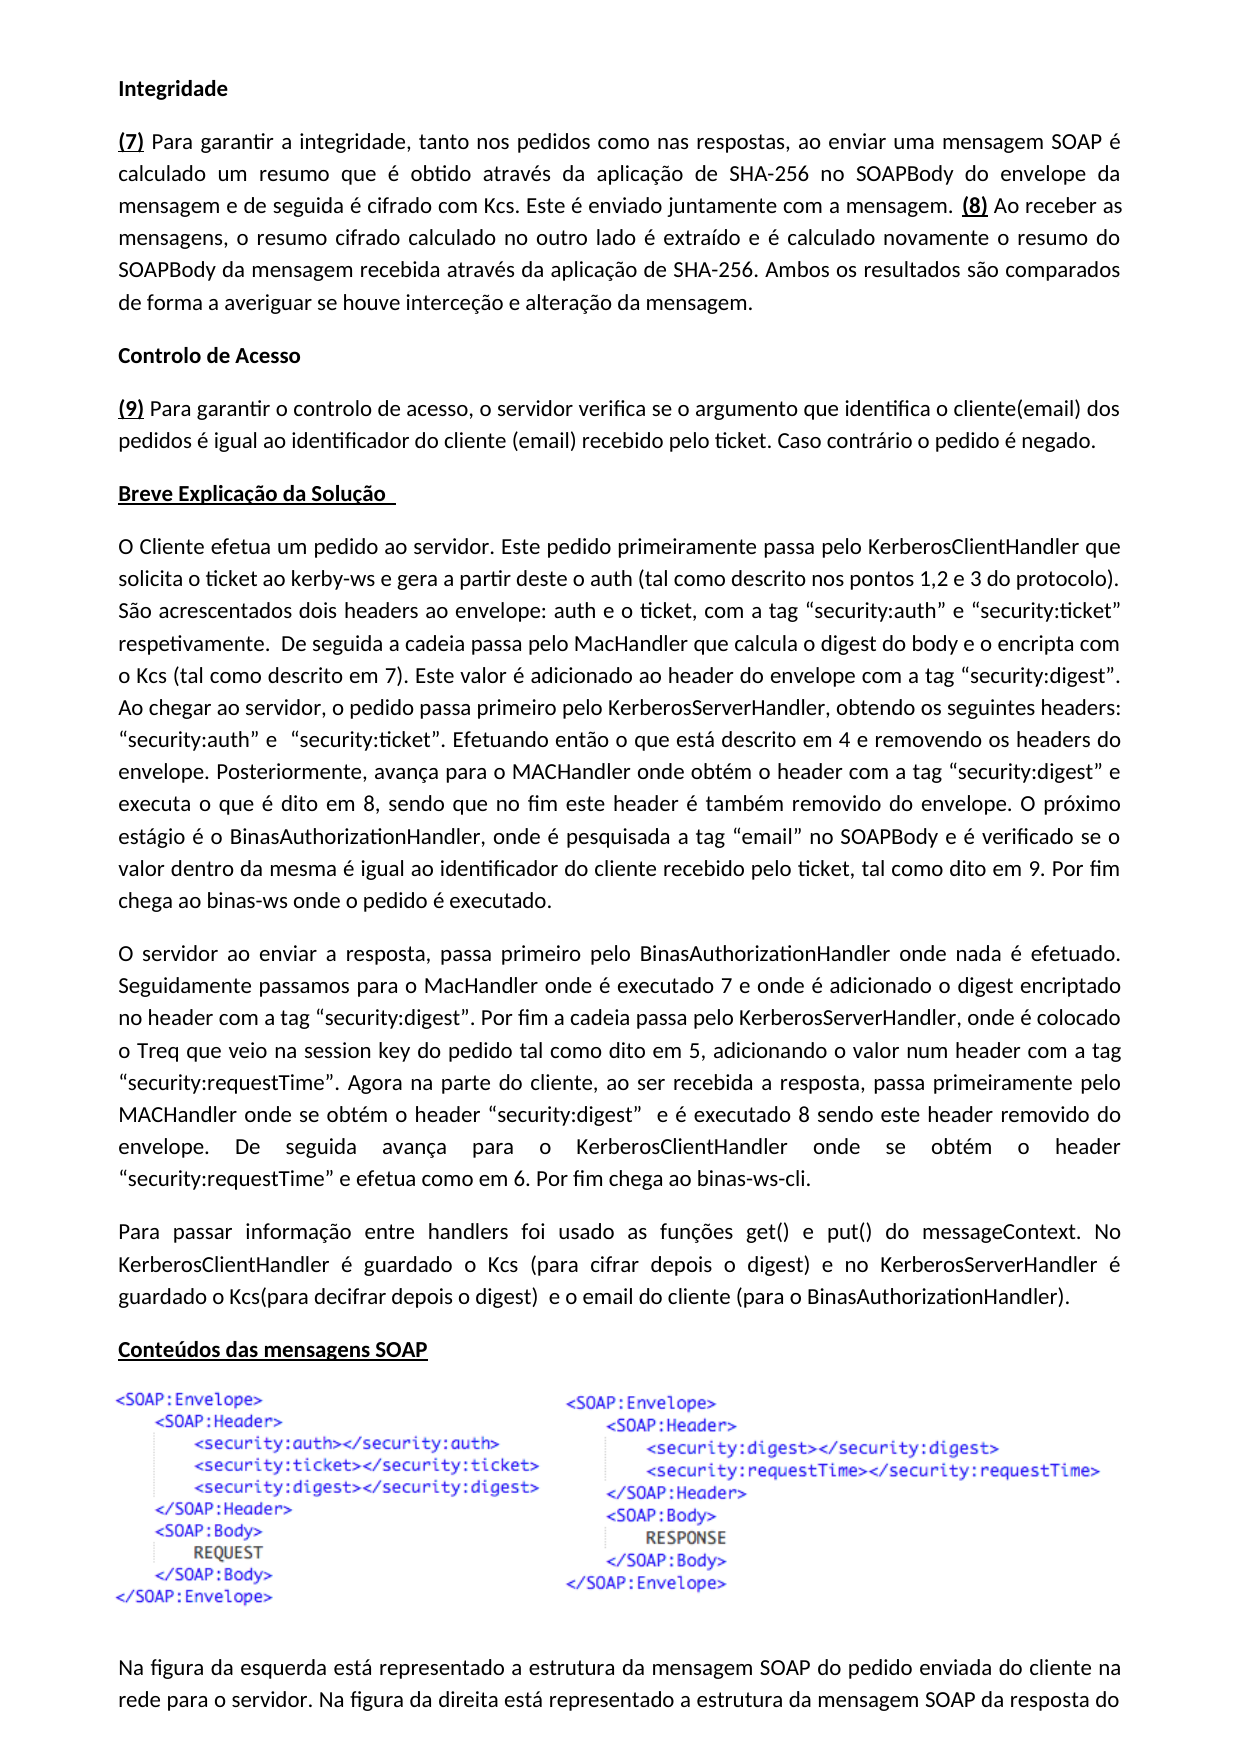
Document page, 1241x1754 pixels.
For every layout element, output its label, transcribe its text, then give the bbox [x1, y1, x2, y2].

text Para passar informação entre handlers foi usado as funções get() e put() do messageContext. No KerberosClientHandler é guardado o Kcs (para cifrar depois o digest) e no KerberosServerHandler é guardado o Kcs(para decifrar depois o digest) e o email do cliente (para o BinasAuthorizationHandler). [118, 1217, 1123, 1310]
picture [111, 1389, 554, 1612]
text Breve Explicação da Solução [118, 479, 1123, 507]
text O servidor ao enviar a resposta, passa primeiro pelo BinasAuthorizationHandler onde nada é efetuado. Seguidamente passamos para o MacHandler onde é executado 7 e onde é adicionado o digest encriptado no header com a tag “security:digest”. Por fim a cadeia passa pelo KerberosServerHandler, onde é colocado o Treq que veio na session key do pedido tal como dito em 5, adicionando o valor num header com a tag “security:requestTime”. Agora na parte do cliente, ao ser recebida a resposta, passa primeiramente pelo MACHandler onde se obtém o header “security:digest” e é executado 8 sendo este header removido do envelope. De seguida avança para o KerberosClientHandler onde se obtém o header “security:requestTime” e efetua como em 6. Por fim chega ao binas-ws-cli. [118, 939, 1123, 1192]
picture [560, 1388, 1115, 1606]
text O Cliente efetua um pedido ao servidor. Este pedido primeiramente passa pelo KerberosClientHandler que solicita o ticket ao kerby-ws e gera a partir deste o auth (tal como descrito nos pontos 1,2 e 3 do protocolo). São acrescentados dois headers ao envelope: auth e o ticket, com a tag “security:auth” e “security:ticket” respetivamente. De seguida a cadeia passa pelo MacHandler que calcula o digest do body e o encripta com o Kcs (tal como descrito em 7). Este valor é adicionado ao header do envelope com a tag “security:digest”. Ao chegar ao servidor, o pedido passa primeiro pelo KerberosServerHandler, obtendo os seguintes headers: “security:auth” e “security:ticket”. Efetuando então o que está descrito em 4 e removendo os headers do envelope. Posteriormente, avança para o MACHandler onde obtém o header com a tag “security:digest” e executa o que é dito em 8, sendo que no fim este header é também removido do envelope. O próximo estágio é o BinasAuthorizationHandler, onde é pesquisada a tag “email” no SOAPBody e é verificado se o valor dentro da mesma é igual ao identificador do cliente recebido pelo ticket, tal como dito em 9. Por fim chega ao binas-ws onde o pedido é executado. [118, 532, 1123, 914]
text Conteúdos das mensagens SOAP [118, 1335, 1123, 1363]
text Controlo de Acesso [118, 341, 1123, 369]
text Integridade [118, 74, 1123, 102]
text (9) Para garantir o controlo de acesso, o servidor verifica se o argumento que identifica o cliente(email) dos pedidos é igual ao identificador do cliente (email) recebido pelo ticket. Caso contrário o pedido é negado. [118, 394, 1123, 454]
text (7) Para garantir a integridade, tanto nos pedidos como nas respostas, ao enviar uma mensagem SOAP é calculado um resumo que é obtido através da aplicação de SHA-256 no SOAPBody do envelope da mensagem e de seguida é cifrado com Kcs. Este é enviado juntamente com a mensagem. (8) Ao receber as mensagens, o resumo cifrado calculado no outro lado é extraído e é calculado novamente o resumo do SOAPBody da mensagem recebida através da aplicação de SHA-256. Ambos os resultados são comparados de forma a averiguar se houve interceção e alteração da mensagem. [118, 127, 1123, 316]
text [118, 1653, 1123, 1713]
